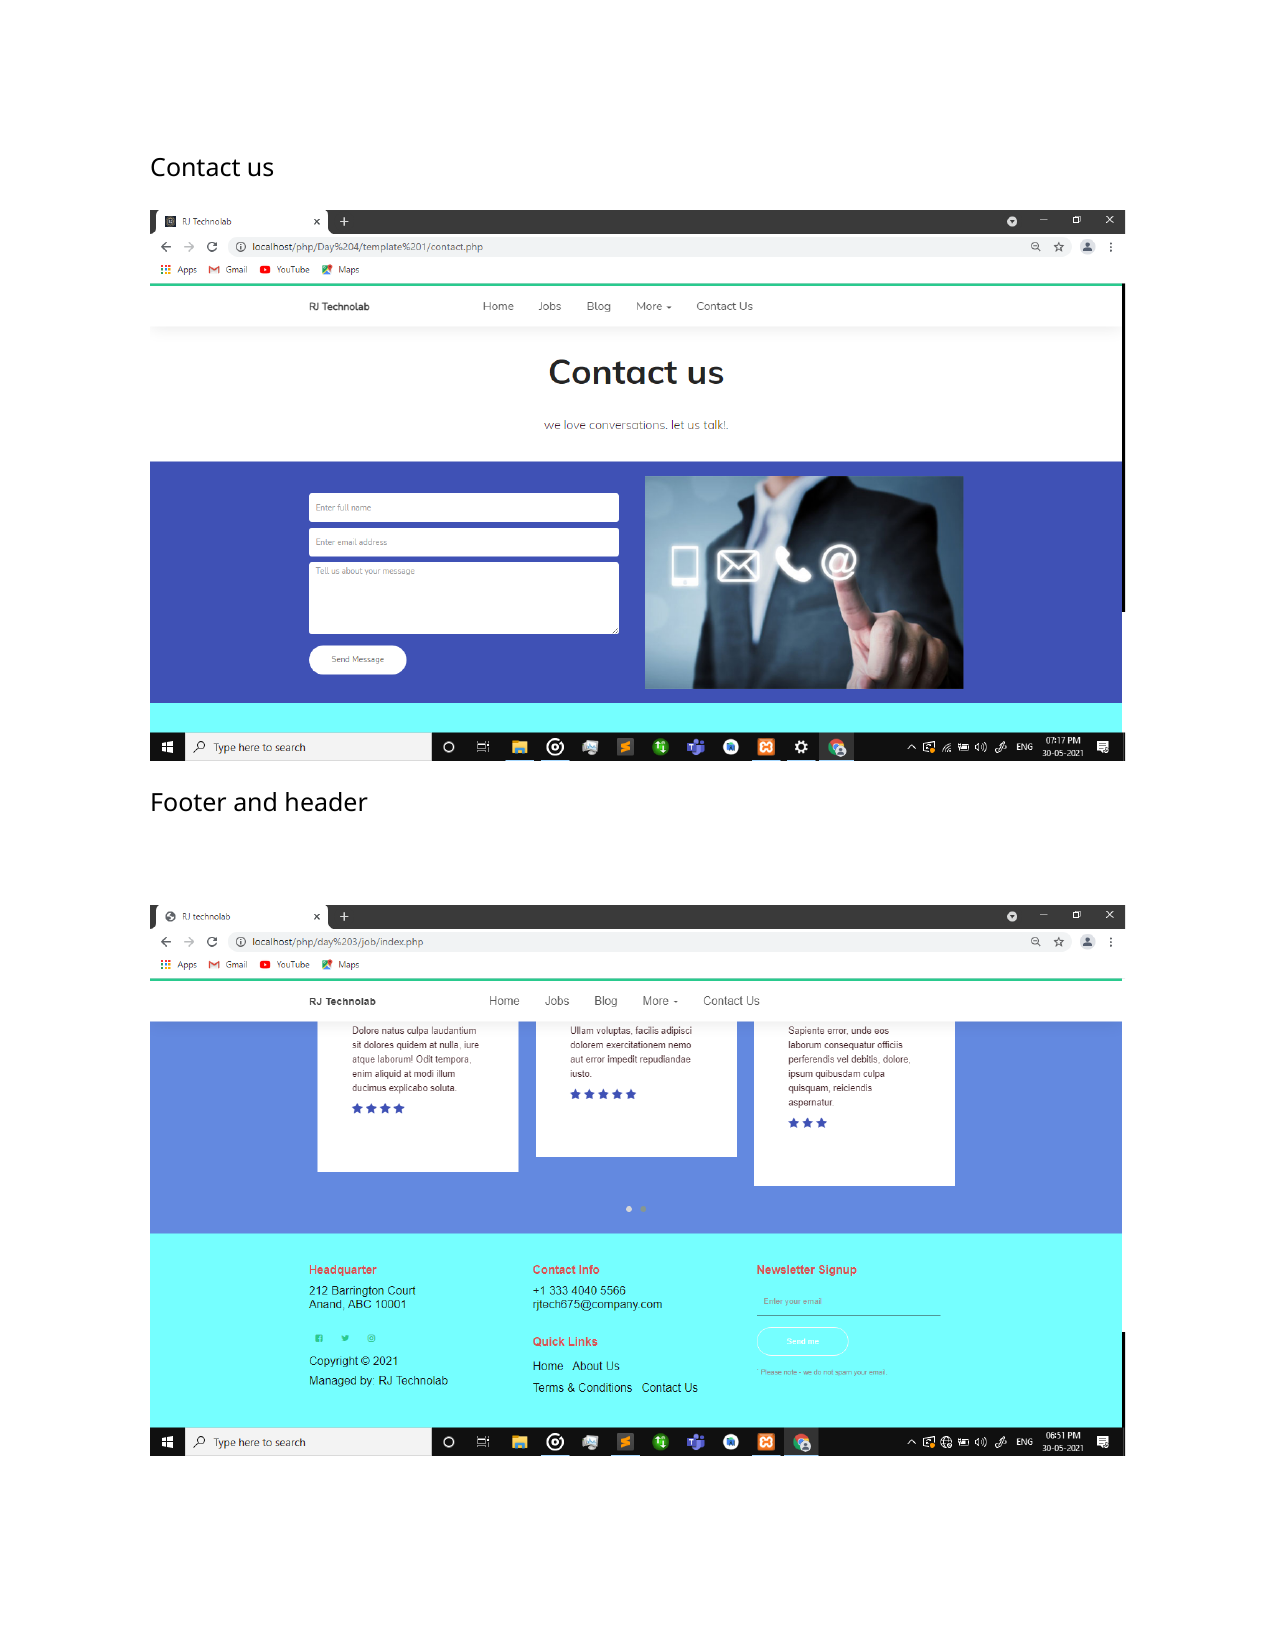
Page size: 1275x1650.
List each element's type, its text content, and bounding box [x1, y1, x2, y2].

text Footer and header [150, 785, 1125, 819]
text Contact us [150, 150, 1125, 184]
picture [150, 210, 1125, 761]
picture [150, 905, 1125, 1456]
